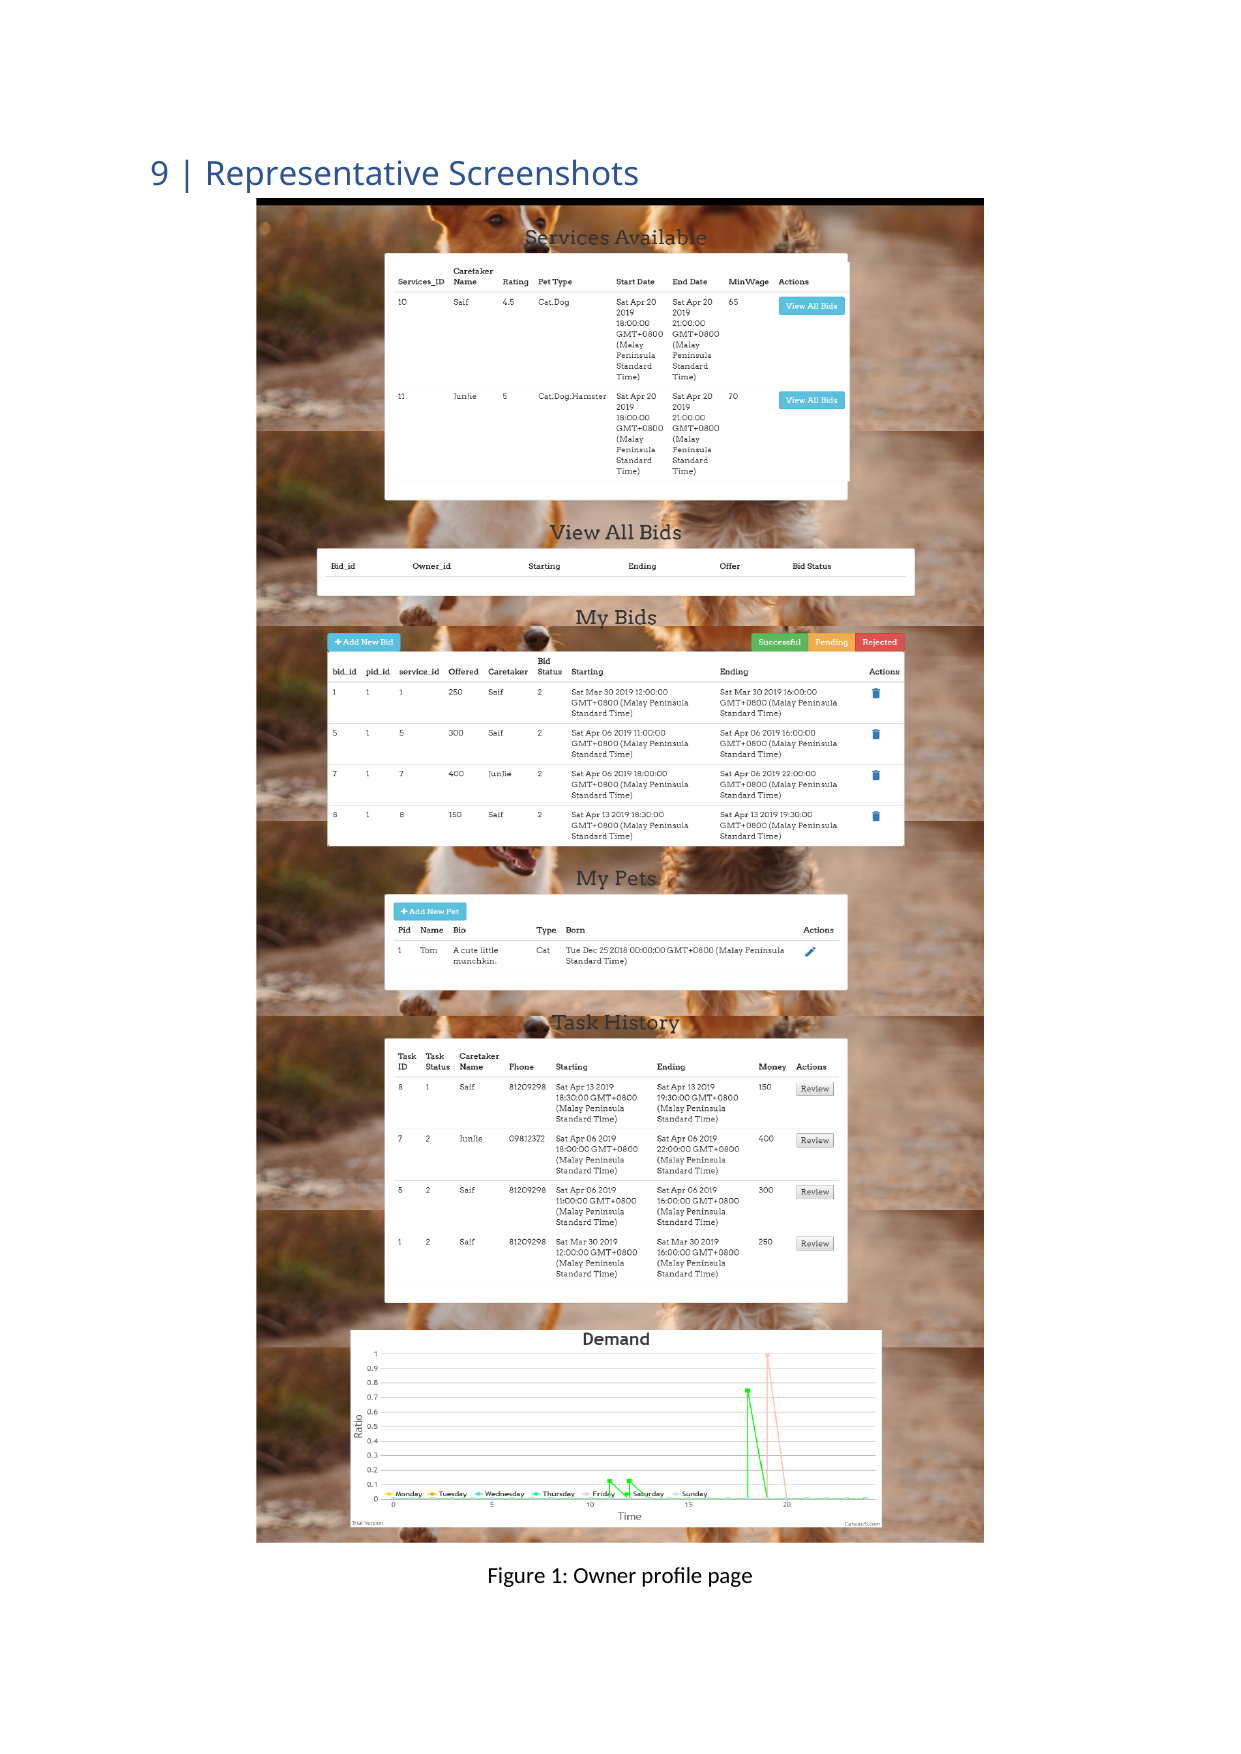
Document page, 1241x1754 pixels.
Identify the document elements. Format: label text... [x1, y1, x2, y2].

subtitle 9 | Representative Screenshots [150, 150, 1090, 195]
text Figure 1: Owner profile page [150, 1561, 1090, 1589]
picture [256, 198, 984, 1543]
